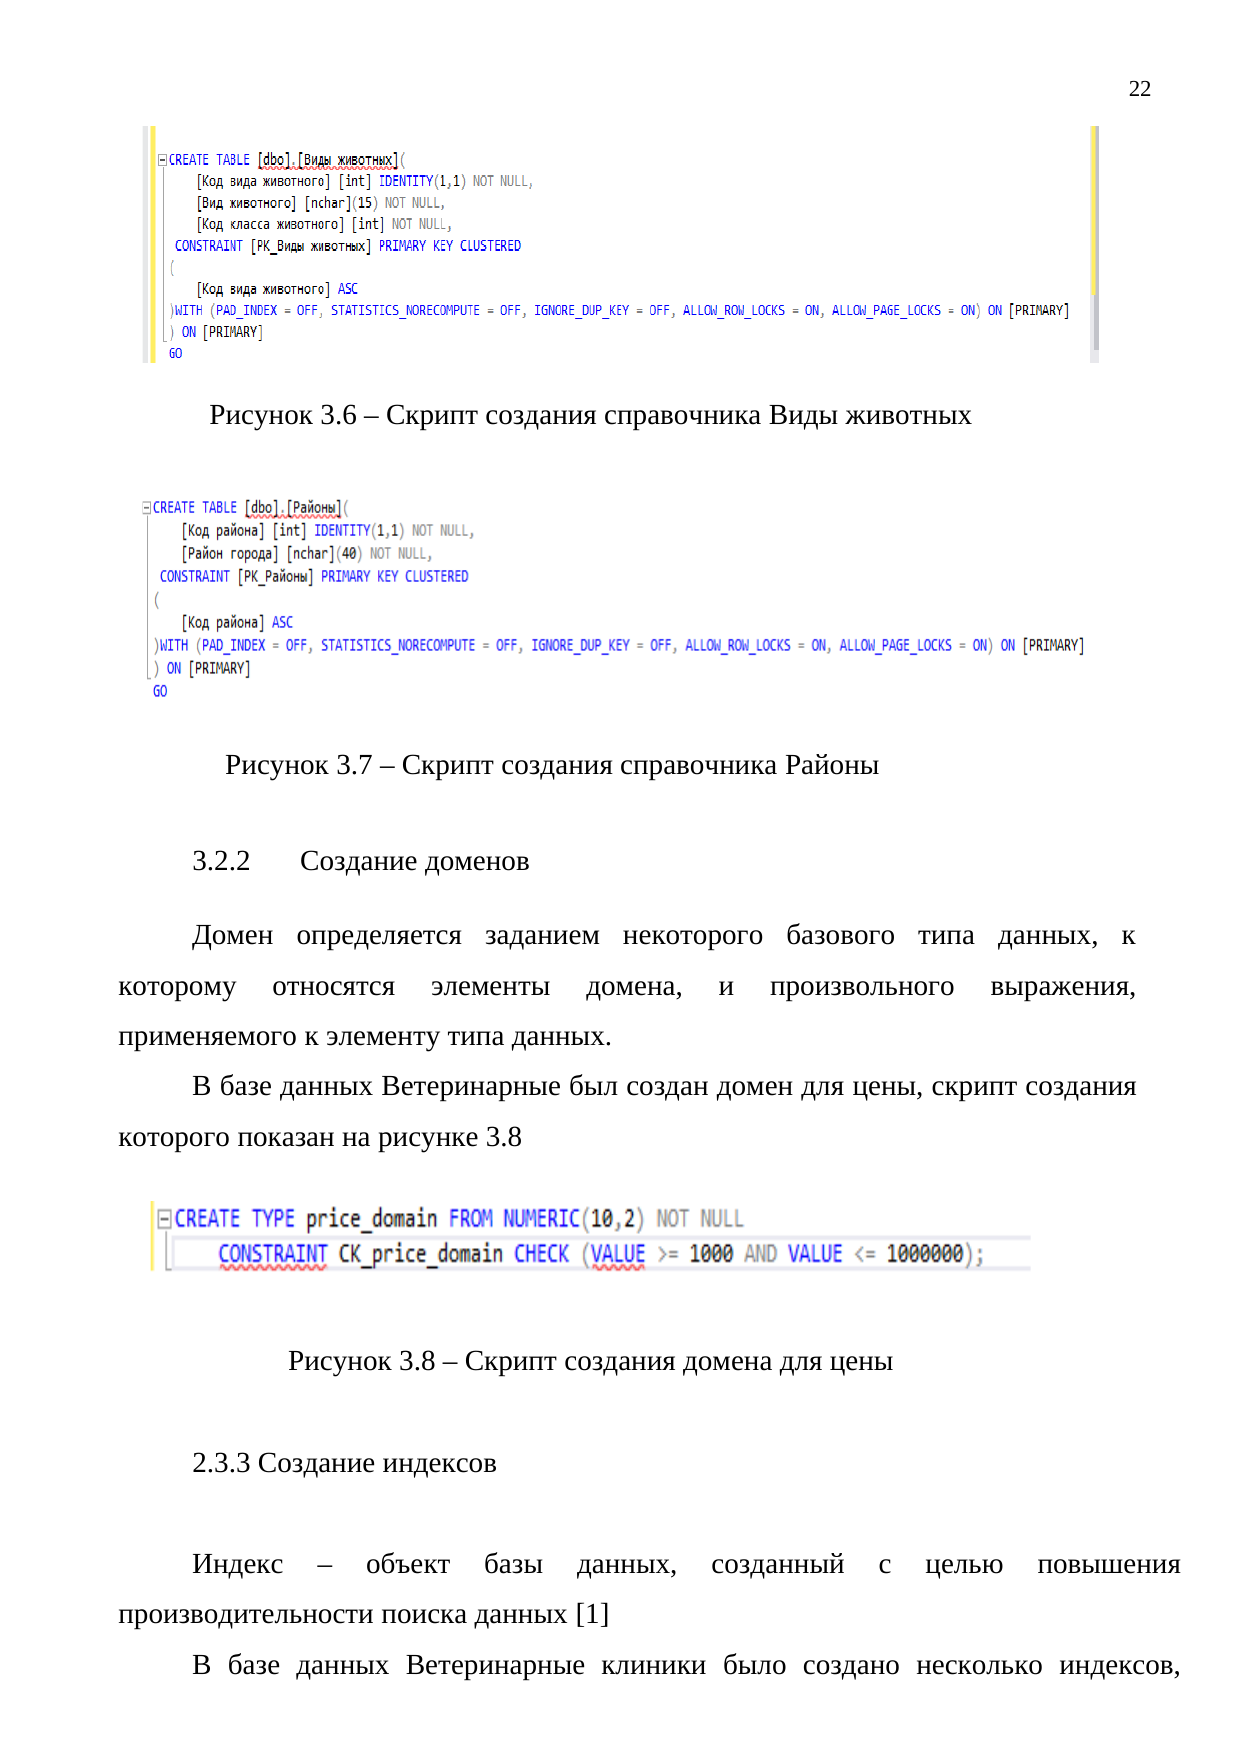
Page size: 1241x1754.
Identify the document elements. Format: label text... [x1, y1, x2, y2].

picture [142, 126, 1099, 363]
picture [150, 1201, 1031, 1284]
text В базе данных Ветеринарные был создан домен для цены, скрипт создания которого показан на рисунке 3.8 [118, 1068, 1137, 1152]
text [118, 1647, 1181, 1680]
subtitle Рисунок 3.8 – Скрипт создания домена для цены [0, 1343, 1181, 1377]
picture [142, 480, 1099, 747]
subtitle Создание доменов [118, 843, 1137, 876]
subtitle Домен определяется заданием некоторого базового типа данных, к которому относятся элементы домена, и произвольного выражения, применяемого к элементу типа данных. [118, 917, 1137, 1052]
subtitle Индекс – объект базы данных, созданный с целью повышения производительности поиска данных [1] [118, 1546, 1181, 1630]
subtitle 2.3.3 Создание индексов [192, 1446, 1122, 1479]
text Рисунок 3.6 – Скрипт создания справочника Виды животных [0, 397, 1181, 431]
